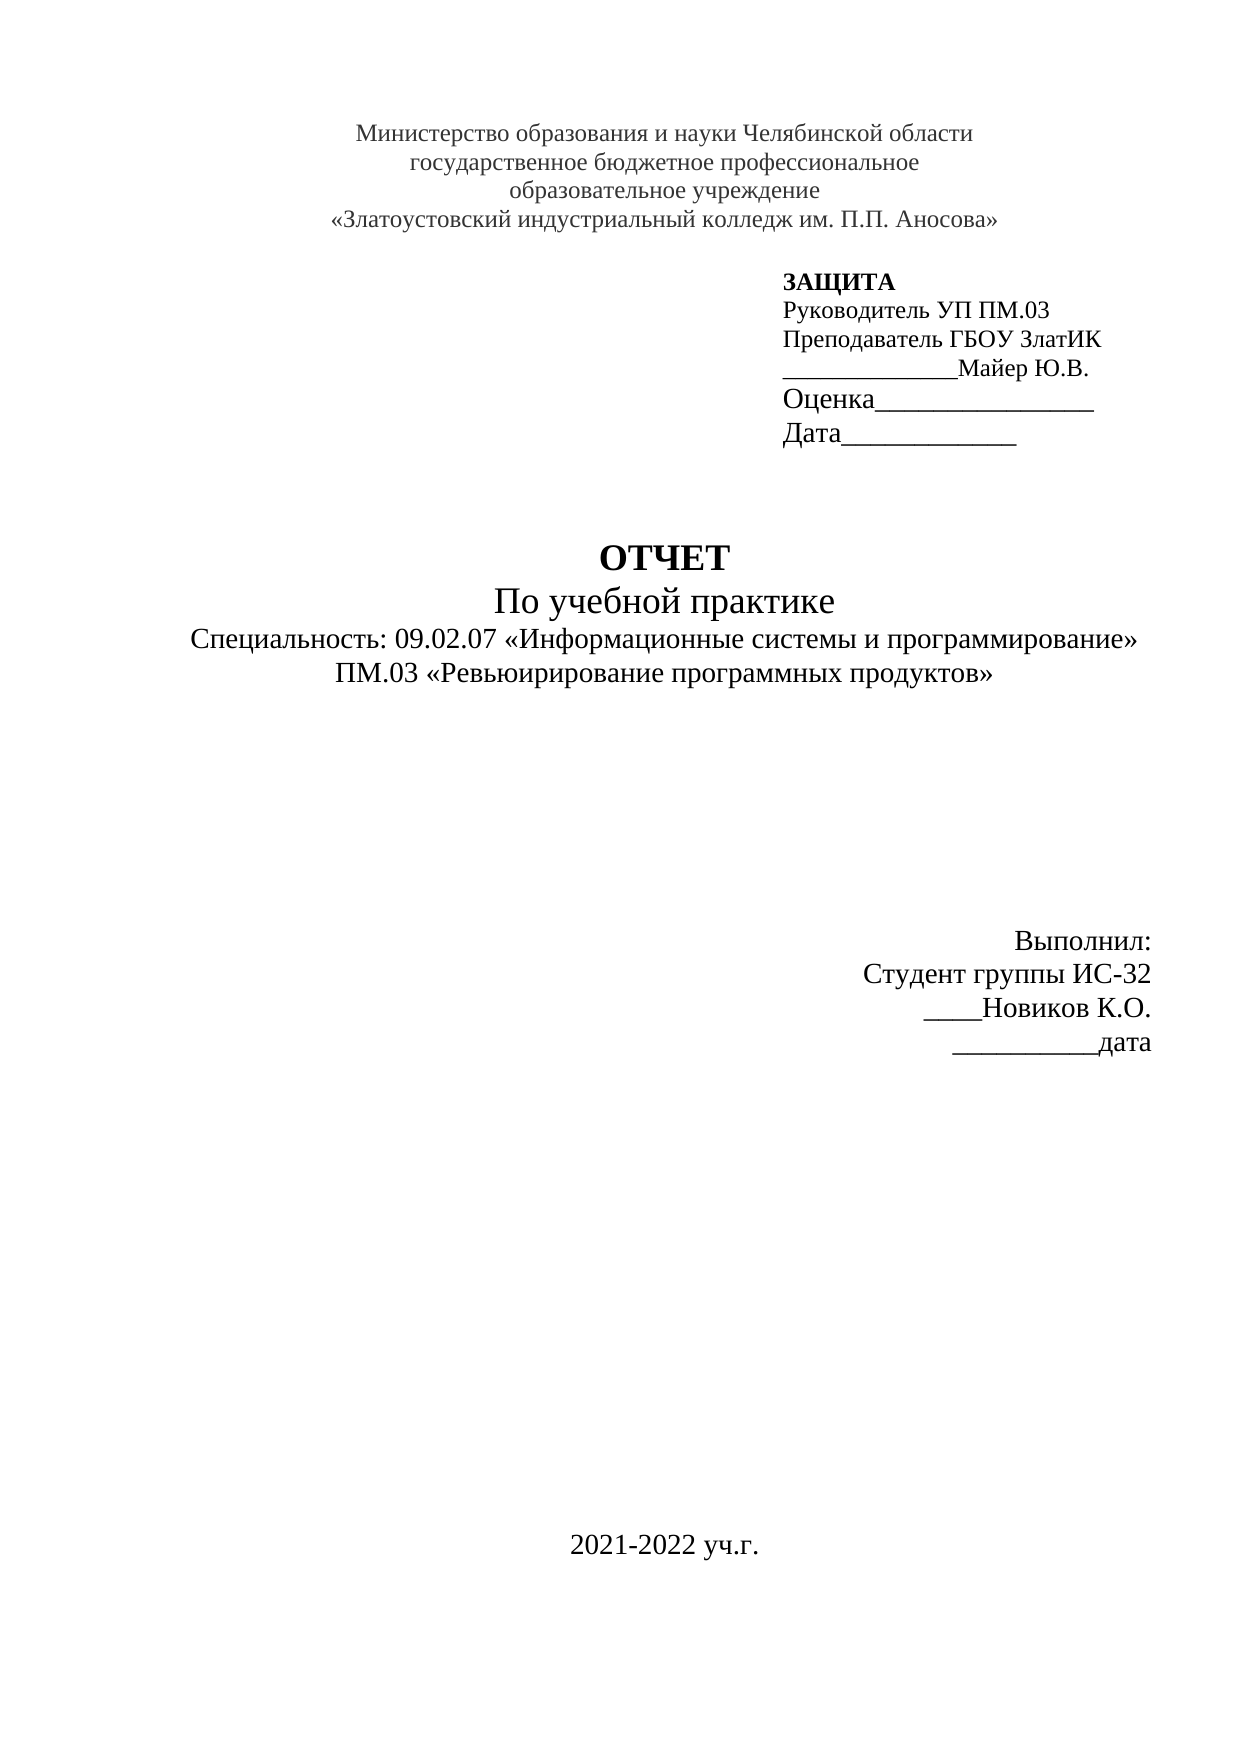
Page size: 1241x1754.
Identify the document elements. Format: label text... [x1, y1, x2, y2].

text образовательное учреждение [177, 176, 1152, 204]
list ______________Майер Ю.В. [177, 353, 1152, 382]
list __________дата [177, 1024, 1152, 1057]
list Студент группы ИС-32 [177, 957, 1152, 990]
list ____Новиков К.О. [177, 990, 1152, 1024]
text Министерство образования и науки Челябинской области [177, 118, 1152, 147]
list Оценка_______________ [177, 382, 1152, 415]
list ОТЧЕТ [177, 535, 1152, 578]
list По учебной практике [177, 578, 1152, 621]
text государственное бюджетное профессиональное [177, 147, 1152, 176]
list Руководитель УП ПМ.03 [177, 295, 1152, 324]
list Преподаватель ГБОУ ЗлатИК [177, 324, 1152, 353]
list ПМ.03 «Ревьюирирование программных продуктов» [177, 655, 1152, 688]
list ЗАЩИТА [177, 267, 1152, 295]
list «Златоустовский индустриальный колледж им. П.П. Аносова» [177, 204, 1152, 233]
list Дата____________ [177, 415, 1152, 449]
list Специальность: 09.02.07 «Информационные системы и программирование» [177, 621, 1152, 655]
list Выполнил: [177, 923, 1152, 957]
list 2021-2022 уч.г. [177, 1527, 1152, 1560]
